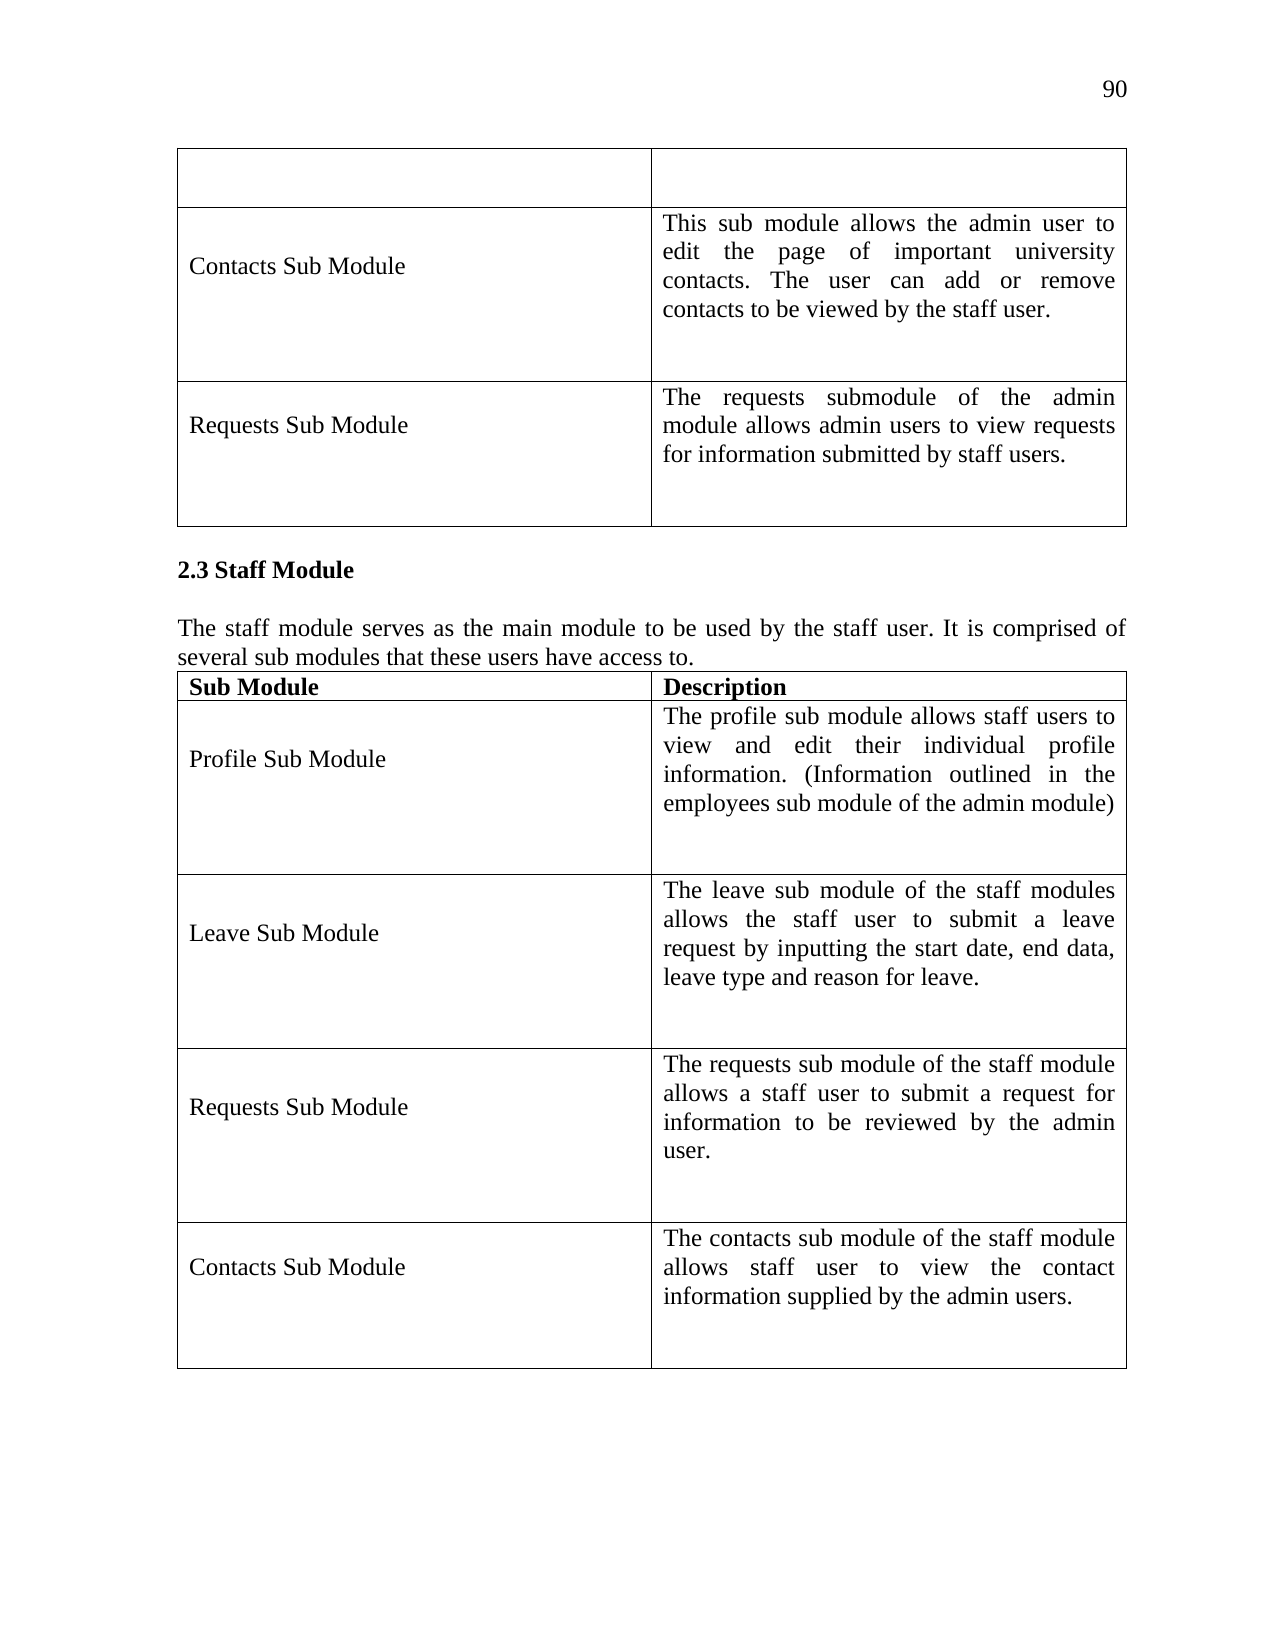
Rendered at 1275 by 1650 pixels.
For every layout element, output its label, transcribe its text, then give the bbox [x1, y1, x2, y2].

text The staff module serves as the main module to be used by the staff user. It is comprised of several sub modules that these users have access to. [177, 613, 1127, 671]
table_cell Requests Sub Module [178, 1049, 651, 1222]
table_cell Contacts Sub Module [178, 208, 651, 381]
table_header Description [652, 672, 1126, 700]
table_cell The leave sub module of the staff modules allows the staff user to submit a leave request by inputting the start date, end data, leave type and reason for leave. [652, 875, 1126, 1048]
table_header Sub Module [178, 672, 651, 700]
table_cell The requests submodule of the admin module allows admin users to view requests for information submitted by staff users. [652, 382, 1126, 526]
table_cell The profile sub module allows staff users to view and edit their individual profile information. (Information outlined in the employees sub module of the admin module) [652, 701, 1126, 874]
table_cell The requests sub module of the staff module allows a staff user to submit a request for information to be reviewed by the admin user. [652, 1049, 1126, 1222]
table_cell The contacts sub module of the staff module allows staff user to view the contact information supplied by the admin users. [652, 1223, 1126, 1367]
table_cell This sub module allows the admin user to edit the page of important university contacts. The user can add or remove contacts to be viewed by the staff user. [652, 208, 1126, 381]
table_cell Leave Sub Module [178, 875, 651, 1048]
subtitle Staff Module [177, 556, 1127, 584]
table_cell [178, 149, 651, 207]
table_cell Contacts Sub Module [178, 1223, 651, 1367]
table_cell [652, 149, 1126, 207]
table_cell Requests Sub Module [178, 382, 651, 526]
table_cell Profile Sub Module [178, 701, 651, 874]
